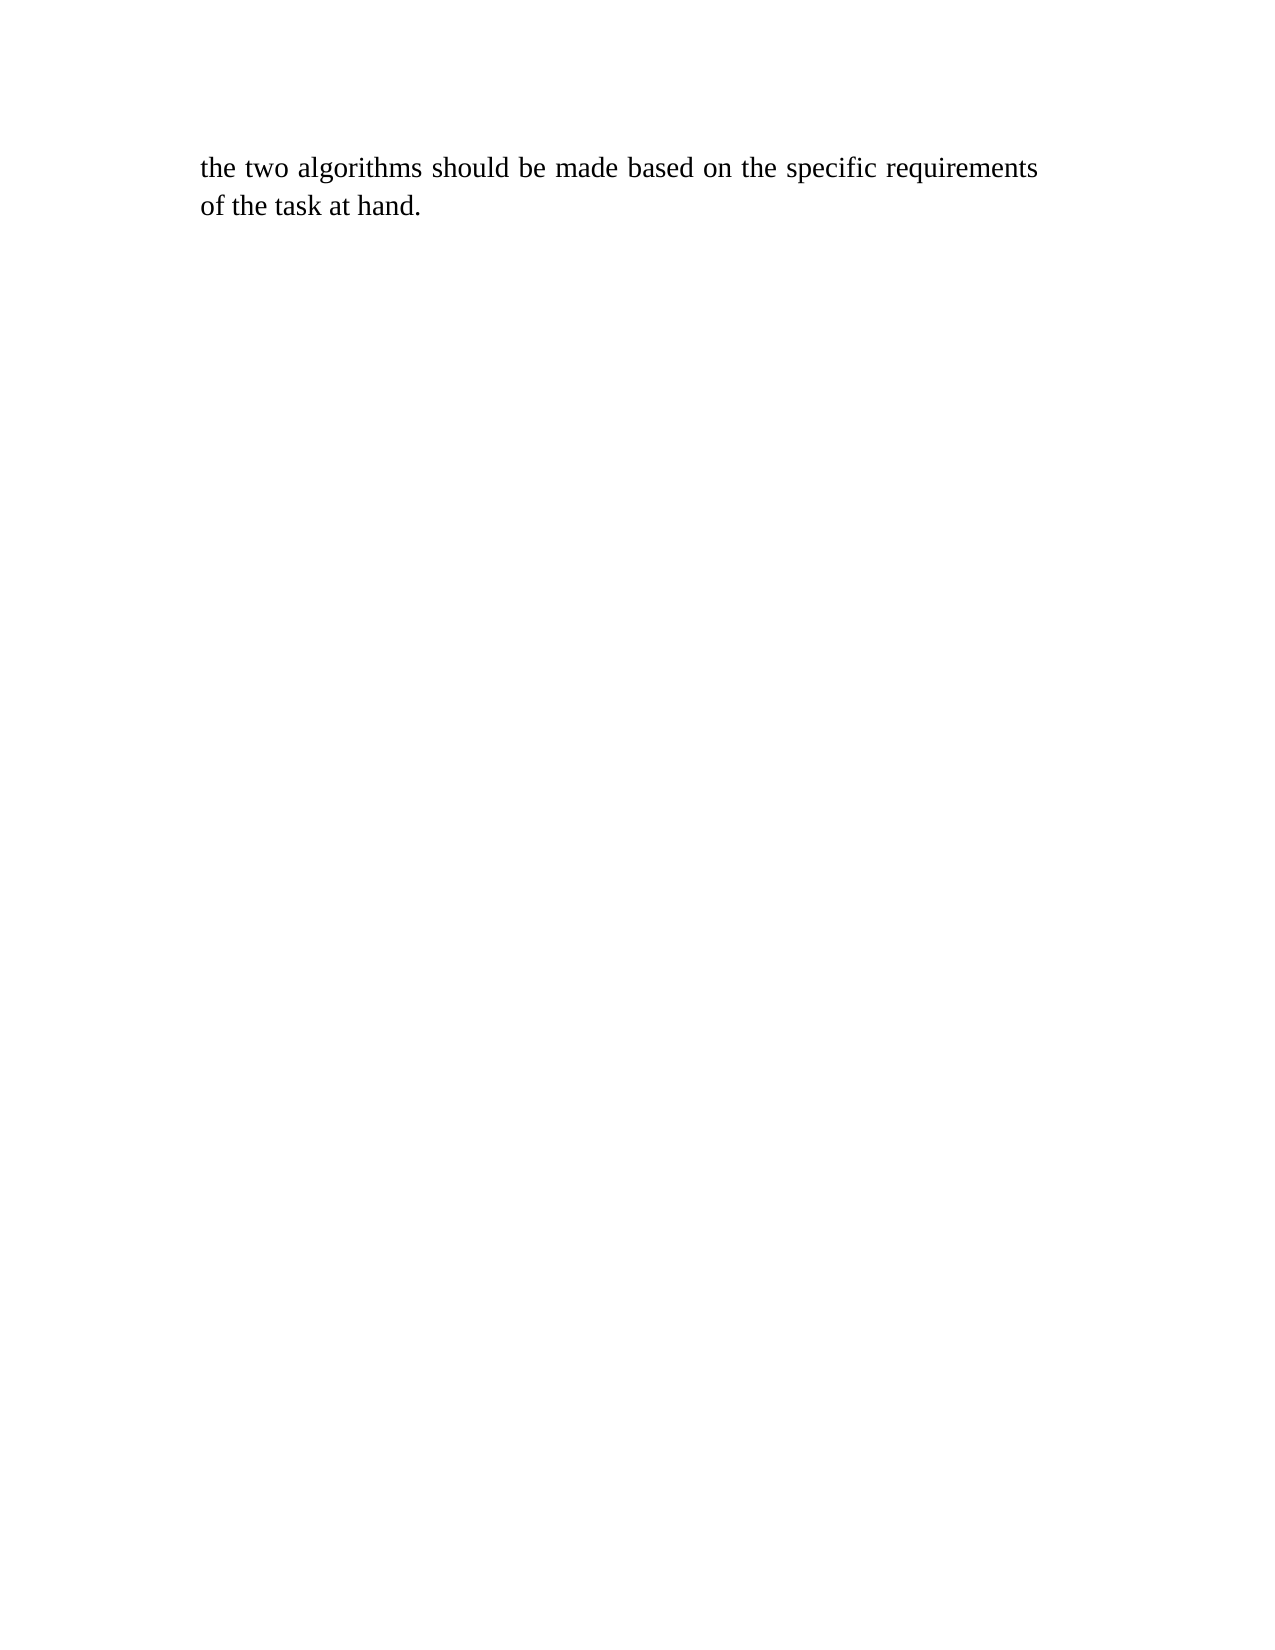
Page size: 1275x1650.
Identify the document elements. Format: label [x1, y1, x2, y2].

text [200, 150, 1039, 222]
